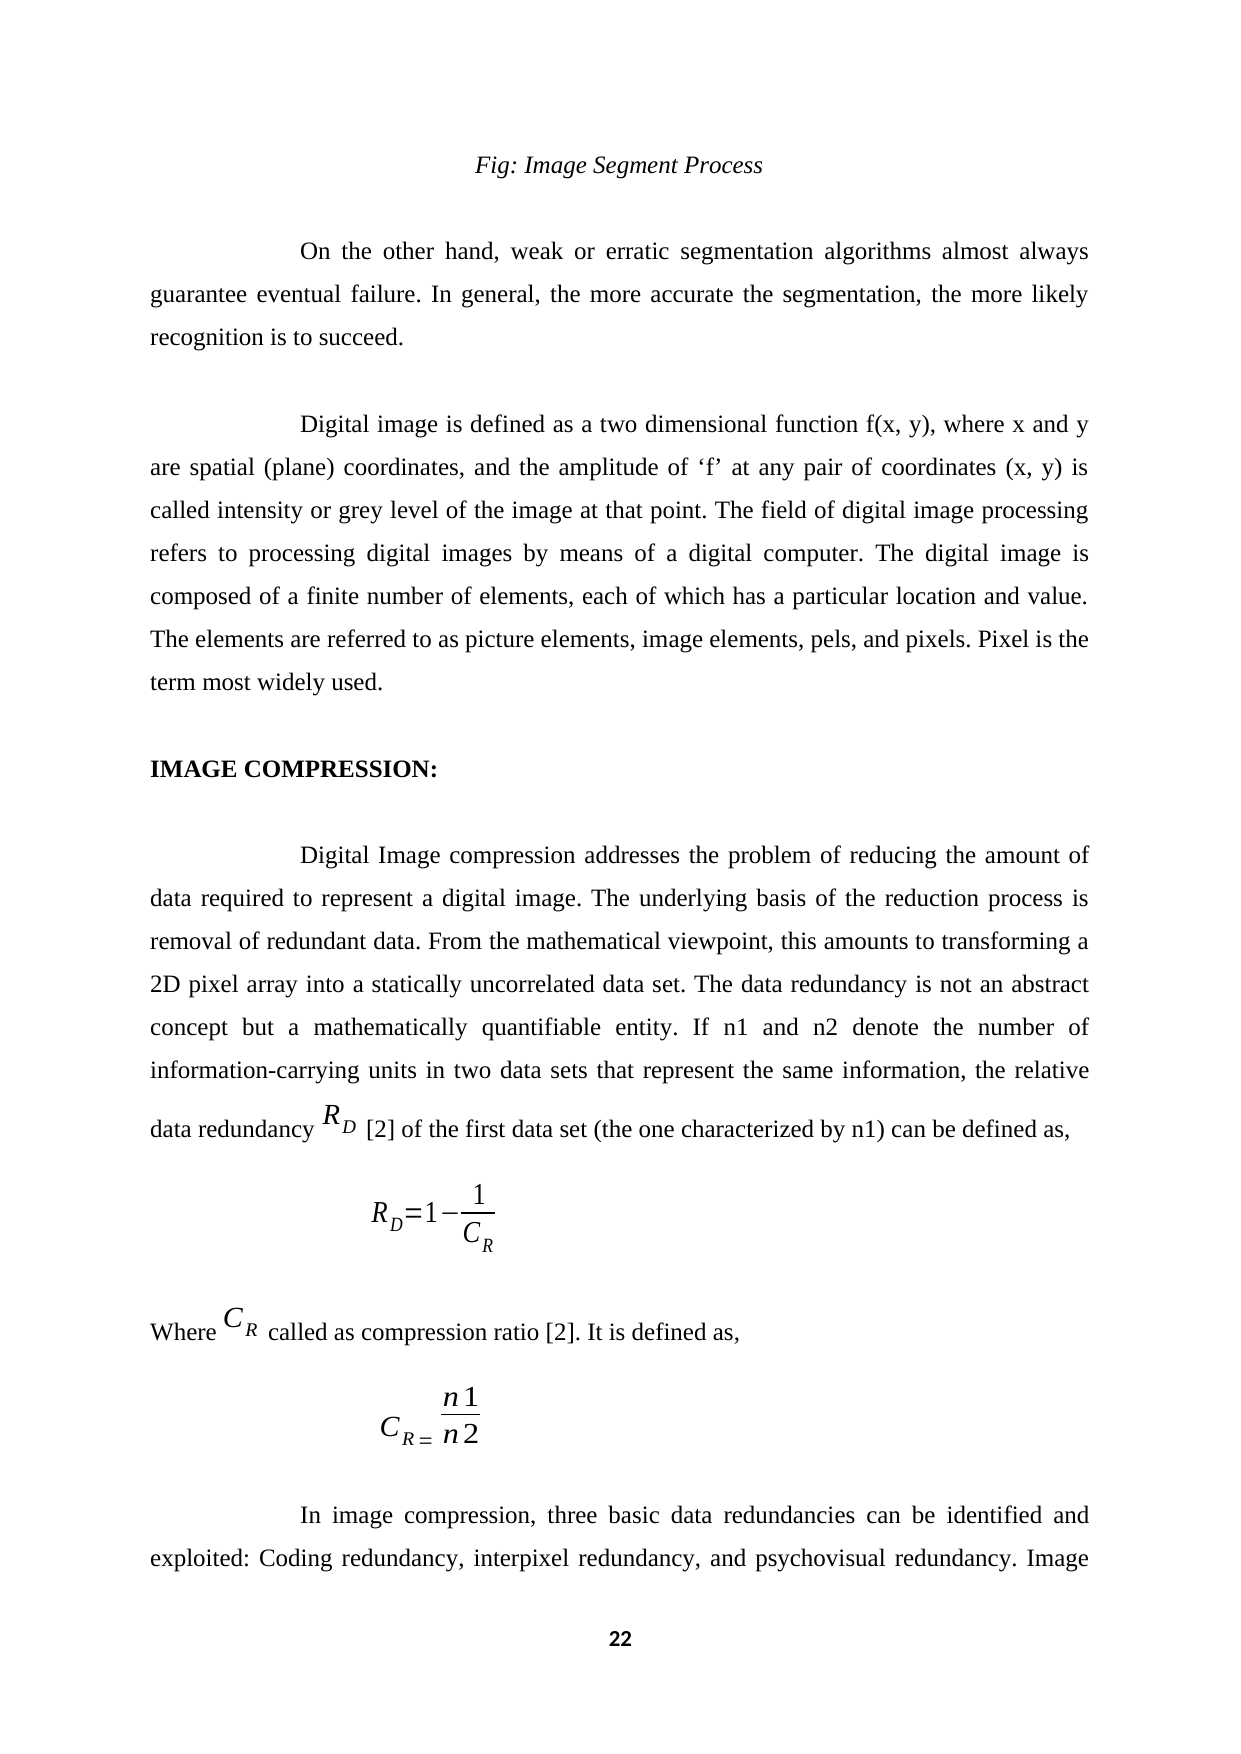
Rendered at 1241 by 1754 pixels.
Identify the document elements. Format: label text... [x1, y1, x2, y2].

text On the other hand, weak or erratic segmentation algorithms almost always guarantee eventual failure. In general, the more accurate the segmentation, the more likely recognition is to succeed. [150, 236, 1090, 351]
text Where called as compression ratio [2]. It is defined as, [150, 1302, 1090, 1346]
text = [150, 1381, 1090, 1455]
text Digital image is defined as a two dimensional function f(x, y), where x and y are spatial (plane) coordinates, and the amplitude of ‘f’ at any pair of coordinates (x, y) is called intensity or grey level of the image at that point. The field of digital image processing refers to processing digital images by means of a digital computer. The digital image is composed of a finite number of elements, each of which has a particular location and value. The elements are referred to as picture elements, image elements, pels, and pixels. Pixel is the term most widely used. [150, 409, 1090, 696]
text IMAGE COMPRESSION: [150, 754, 1090, 782]
text Fig: Image Segment Process [150, 150, 1090, 179]
text Digital Image compression addresses the problem of reducing the amount of data required to represent a digital image. The underlying basis of the reduction process is removal of redundant data. From the mathematical viewpoint, this amounts to transforming a 2D pixel array into a statically uncorrelated data set. The data redundancy is not an abstract concept but a mathematically quantifiable entity. If n1 and n2 denote the number of information-carrying units in two data sets that represent the same information, the relative data redundancy [2] of the first data set (the one characterized by n1) can be defined as, [150, 840, 1090, 1143]
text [150, 1500, 1090, 1572]
